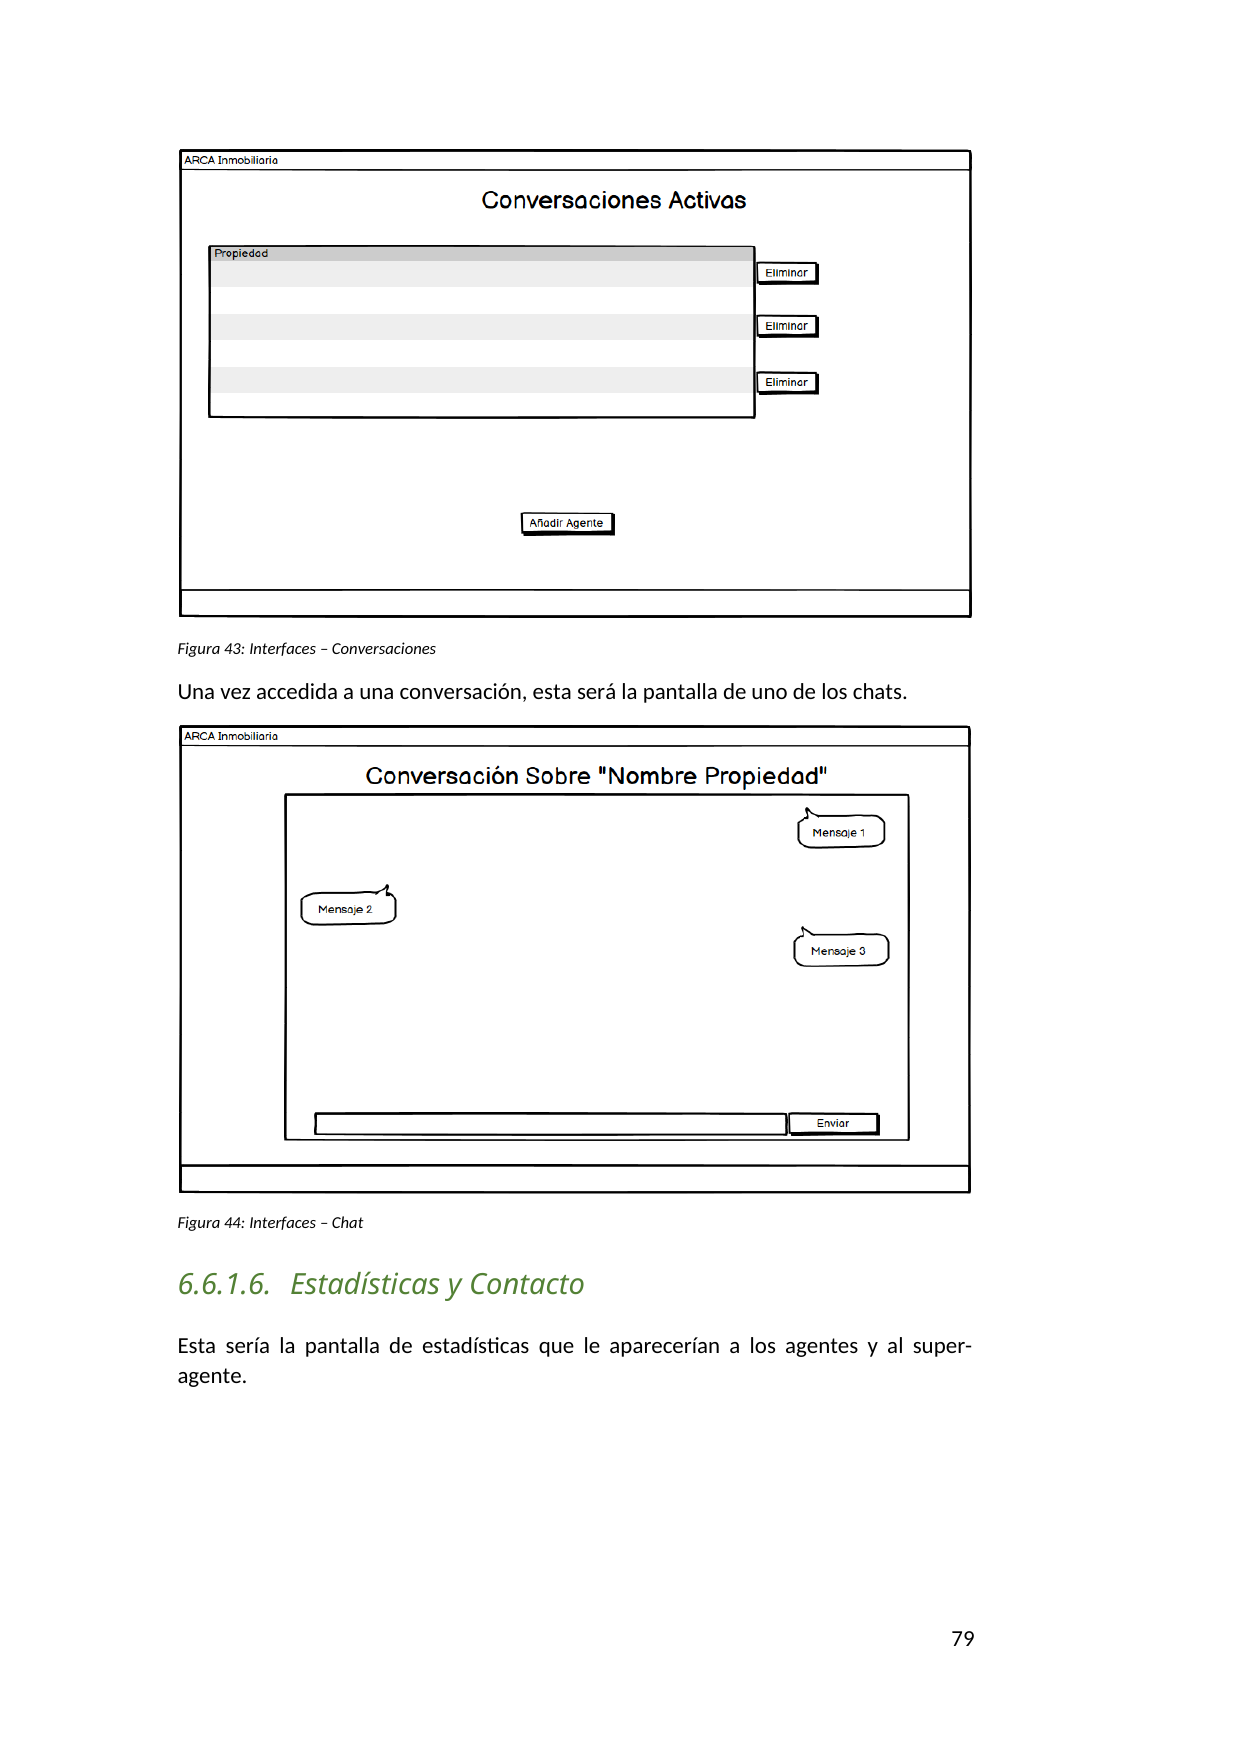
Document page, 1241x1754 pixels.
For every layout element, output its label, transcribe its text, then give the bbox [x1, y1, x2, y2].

text Esta sería la pantalla de estadísticas que le aparecerían a los agentes y al super-agente. [177, 1331, 974, 1389]
picture [177, 723, 975, 1194]
text Figura 44: Interfaces – Chat [177, 1212, 974, 1232]
subtitle Estadísticas y Contacto [177, 1263, 974, 1303]
text Figura 43: Interfaces – Conversaciones [177, 638, 974, 659]
picture [177, 147, 975, 620]
text Una vez accedida a una conversación, esta será la pantalla de uno de los chats. [177, 677, 974, 705]
